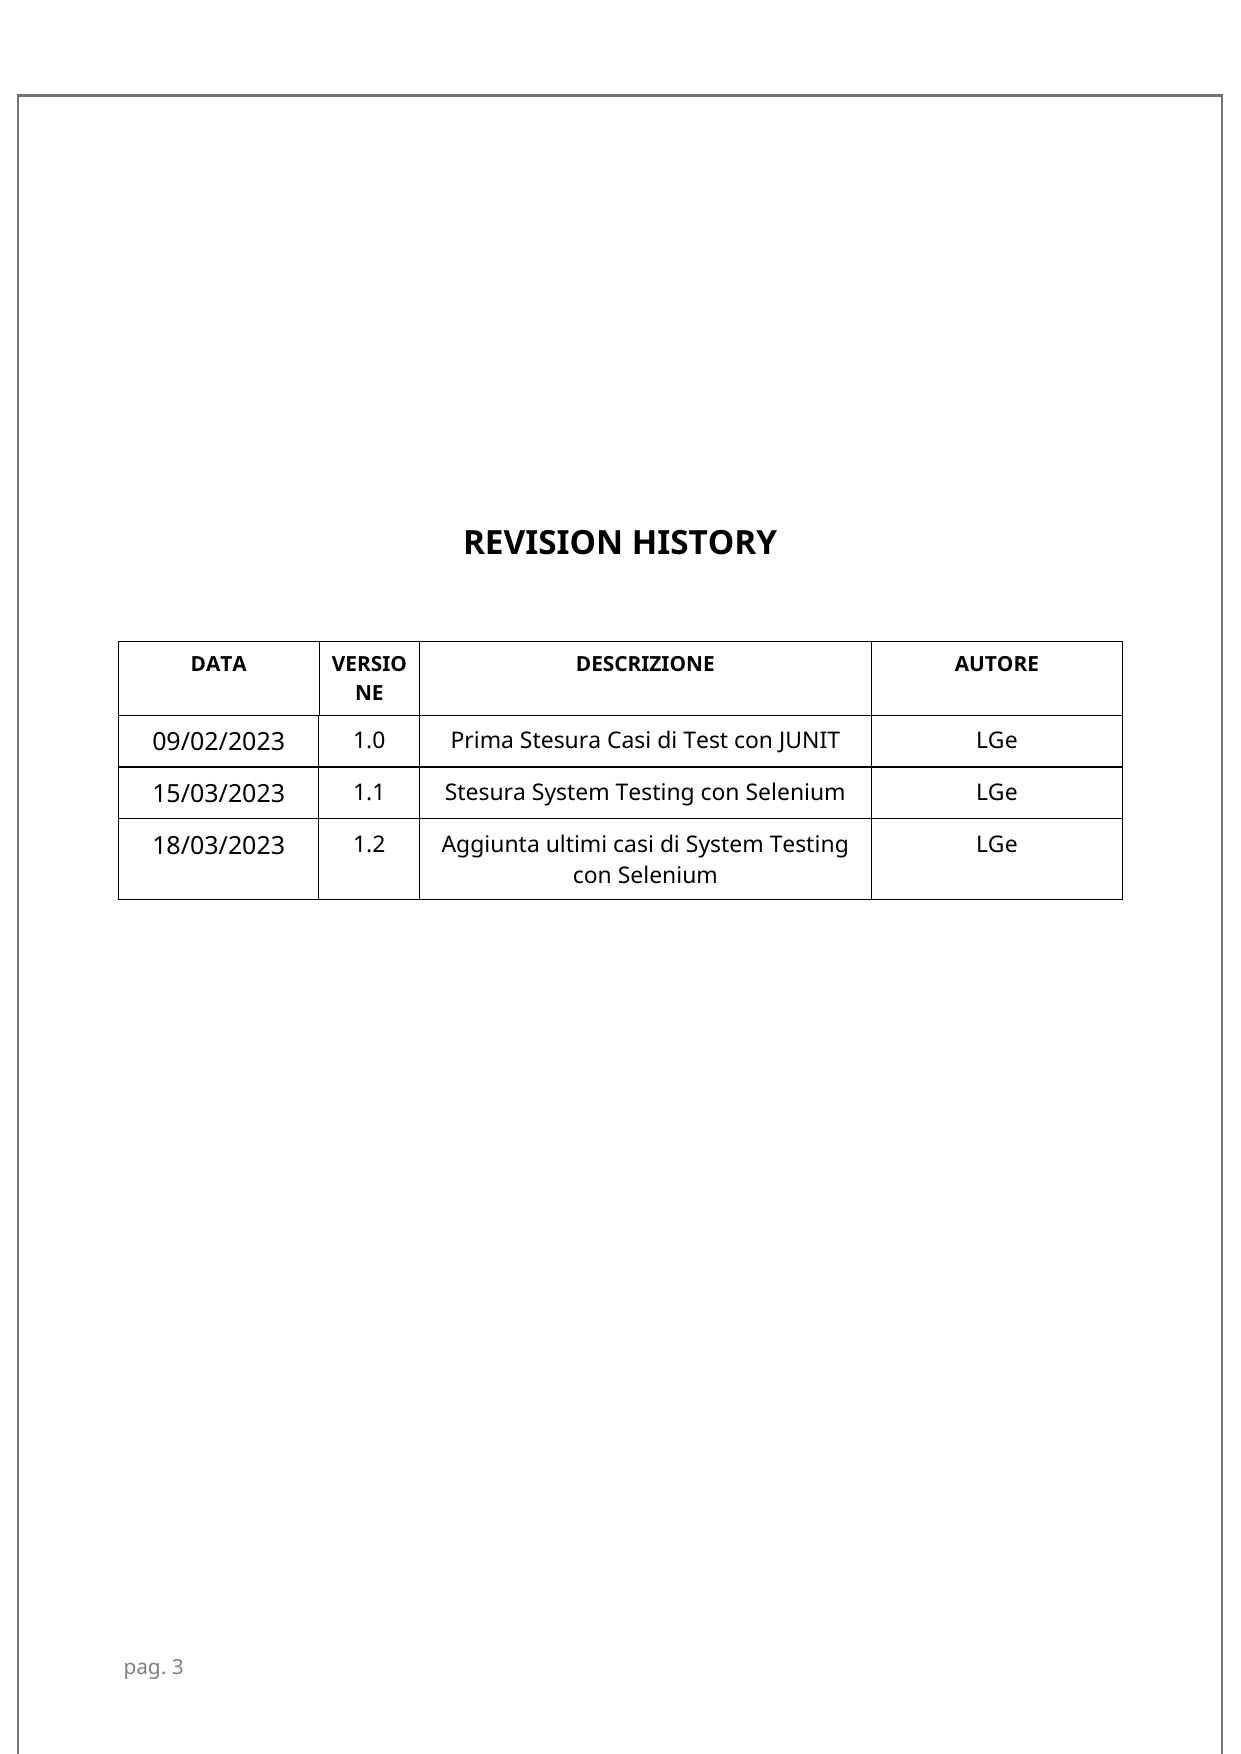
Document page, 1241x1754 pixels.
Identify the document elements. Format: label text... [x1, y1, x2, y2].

table_cell 15/03/2023 [119, 768, 318, 818]
table_cell LGe [872, 819, 1122, 898]
table_cell 1.2 [319, 819, 419, 898]
table_cell Aggiunta ultimi casi di System Testing con Selenium [420, 819, 871, 898]
table_header VERSIONE [320, 642, 419, 715]
table_cell 1.0 [319, 716, 419, 766]
table_cell 09/02/2023 [119, 716, 318, 766]
table_header AUTORE [872, 642, 1122, 715]
table_cell Stesura System Testing con Selenium [420, 768, 871, 818]
table_cell Prima Stesura Casi di Test con JUNIT [420, 716, 871, 766]
table_cell LGe [872, 716, 1122, 766]
table_header DESCRIZIONE [420, 642, 871, 715]
table_cell 18/03/2023 [119, 819, 318, 898]
table_header DATA [119, 642, 319, 715]
text REVISION HISTORY [118, 518, 1122, 564]
table_cell LGe [872, 768, 1122, 818]
table_cell 1.1 [319, 768, 419, 818]
